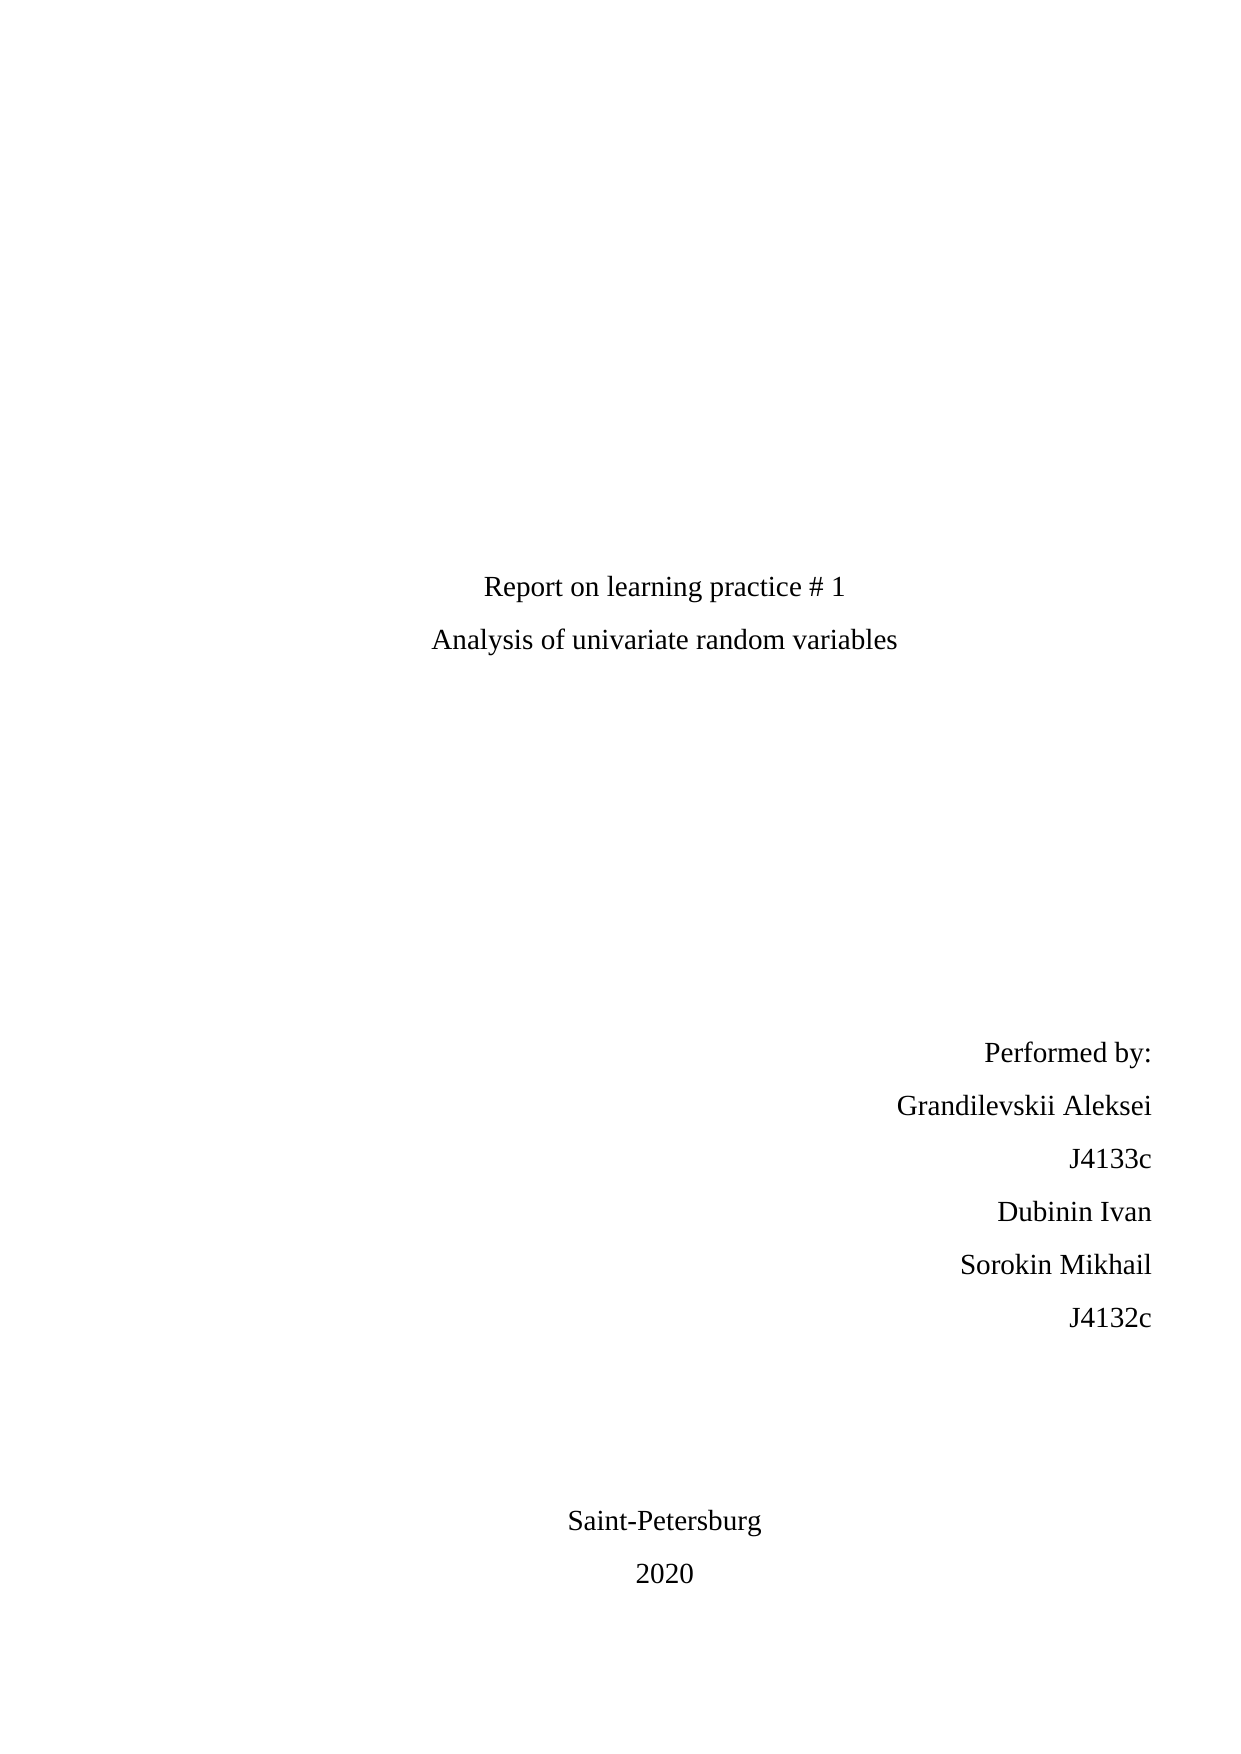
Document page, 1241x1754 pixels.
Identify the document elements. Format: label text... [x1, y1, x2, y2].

text Performed by: [177, 1036, 1152, 1069]
text J4133c [177, 1141, 1152, 1175]
text 2020 [177, 1556, 1152, 1589]
text Grandilevskii Aleksei [177, 1088, 1152, 1122]
text Dubinin Ivan [177, 1194, 1152, 1228]
text Analysis of univariate random variables [177, 622, 1152, 656]
text Saint-Petersburg [177, 1503, 1152, 1537]
text Sorokin Mikhail [177, 1247, 1152, 1280]
text J4132c [177, 1300, 1152, 1333]
text Report on learning practice # 1 [177, 569, 1152, 603]
